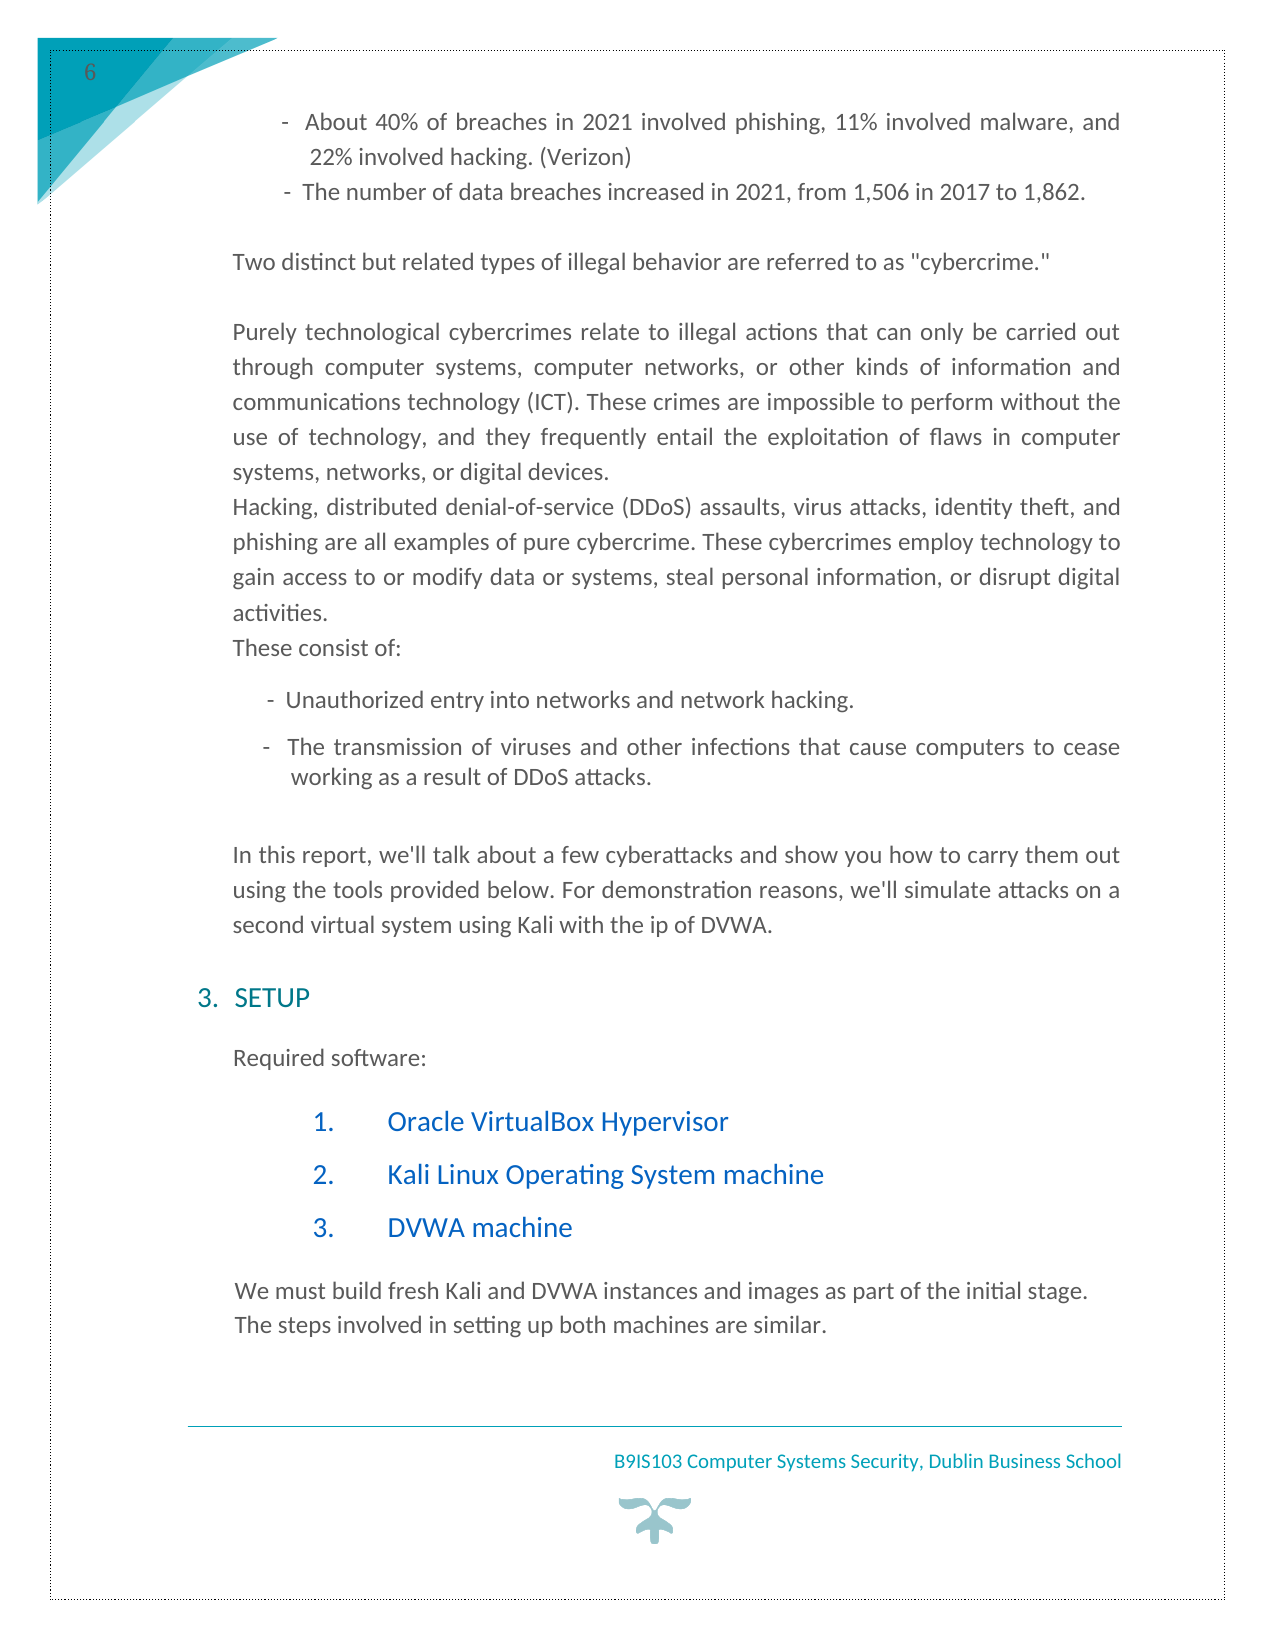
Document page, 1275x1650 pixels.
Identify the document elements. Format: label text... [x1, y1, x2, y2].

text Two distinct but related types of illegal behavior are referred to as "cybercrime." [232, 246, 1122, 277]
list DVWA machine [312, 1209, 1122, 1245]
text - About 40% of breaches in 2021 involved phishing, 11% involved malware, and 22% involved hacking. (Verizon) [281, 106, 1122, 172]
list Kali Linux Operating System machine [312, 1156, 1122, 1192]
list Oracle VirtualBox Hypervisor [312, 1103, 1122, 1138]
text We must build fresh Kali and DVWA instances and images as part of the initial stage. The steps involved in setting up both machines are similar. [234, 1276, 1122, 1339]
text - The transmission of viruses and other infections that cause computers to cease working as a result of DDoS attacks. [262, 731, 1122, 792]
subtitle SETUP [197, 979, 1122, 1015]
text - Unauthorized entry into networks and network hacking. [187, 684, 1122, 714]
text Required software: [187, 1043, 1122, 1073]
picture [37, 37, 279, 206]
text Hacking, distributed denial-of-service (DDoS) assaults, virus attacks, identity theft, and phishing are all examples of pure cybercrime. These cybercrimes employ technology to gain access to or modify data or systems, steal personal information, or disrupt digital activities. [232, 491, 1122, 628]
text Purely technological cybercrimes relate to illegal actions that can only be carried out through computer systems, computer networks, or other kinds of information and communications technology (ICT). These crimes are impossible to perform without the use of technology, and they frequently entail the exploitation of flaws in computer systems, networks, or digital devices. [232, 316, 1122, 487]
text In this report, we'll talk about a few cyberattacks and show you how to carry them out using the tools provided below. For demonstration reasons, we'll simulate attacks on a second virtual system using Kali with the ip of DVWA. [232, 839, 1122, 940]
text - The number of data breaches increased in 2021, from 1,506 in 2017 to 1,862. [232, 176, 1122, 207]
text These consist of: [232, 632, 1122, 663]
